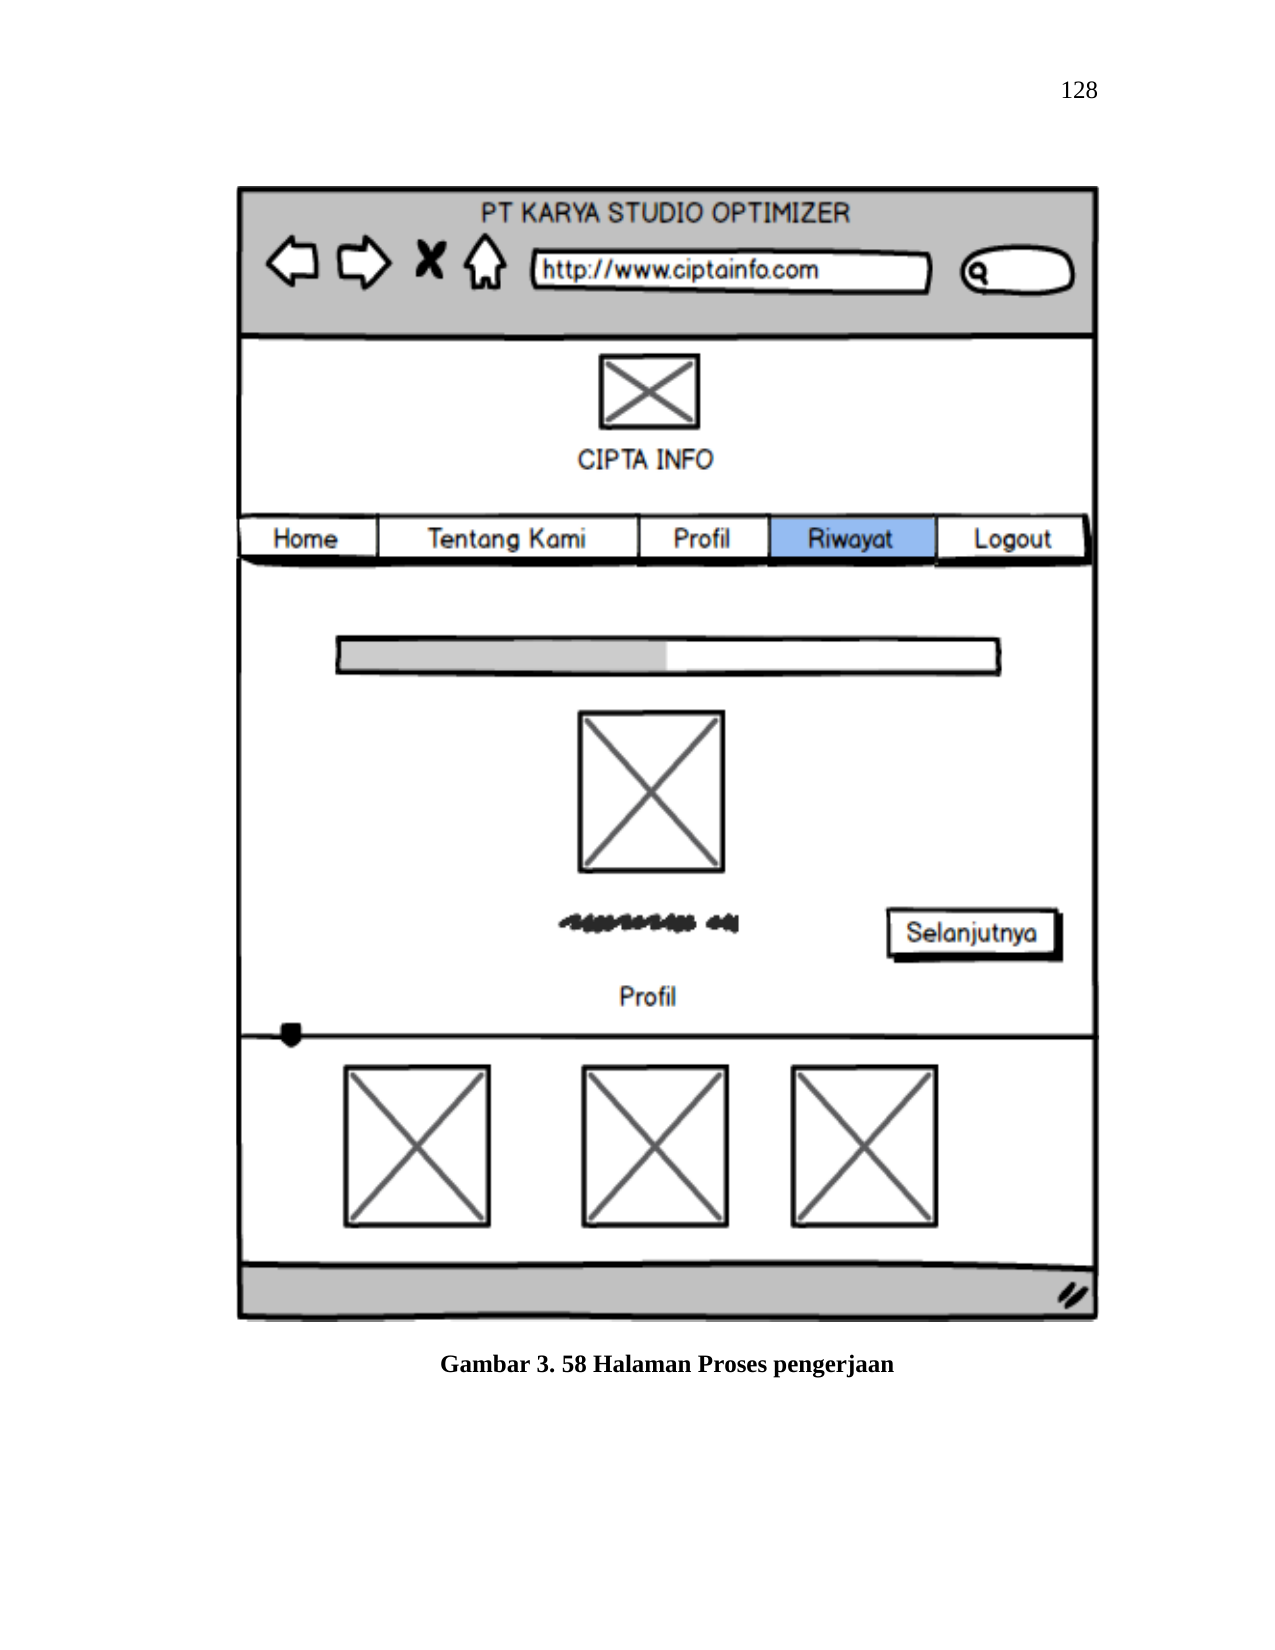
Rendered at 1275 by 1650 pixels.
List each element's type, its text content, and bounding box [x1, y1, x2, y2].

picture [236, 186, 1100, 1322]
